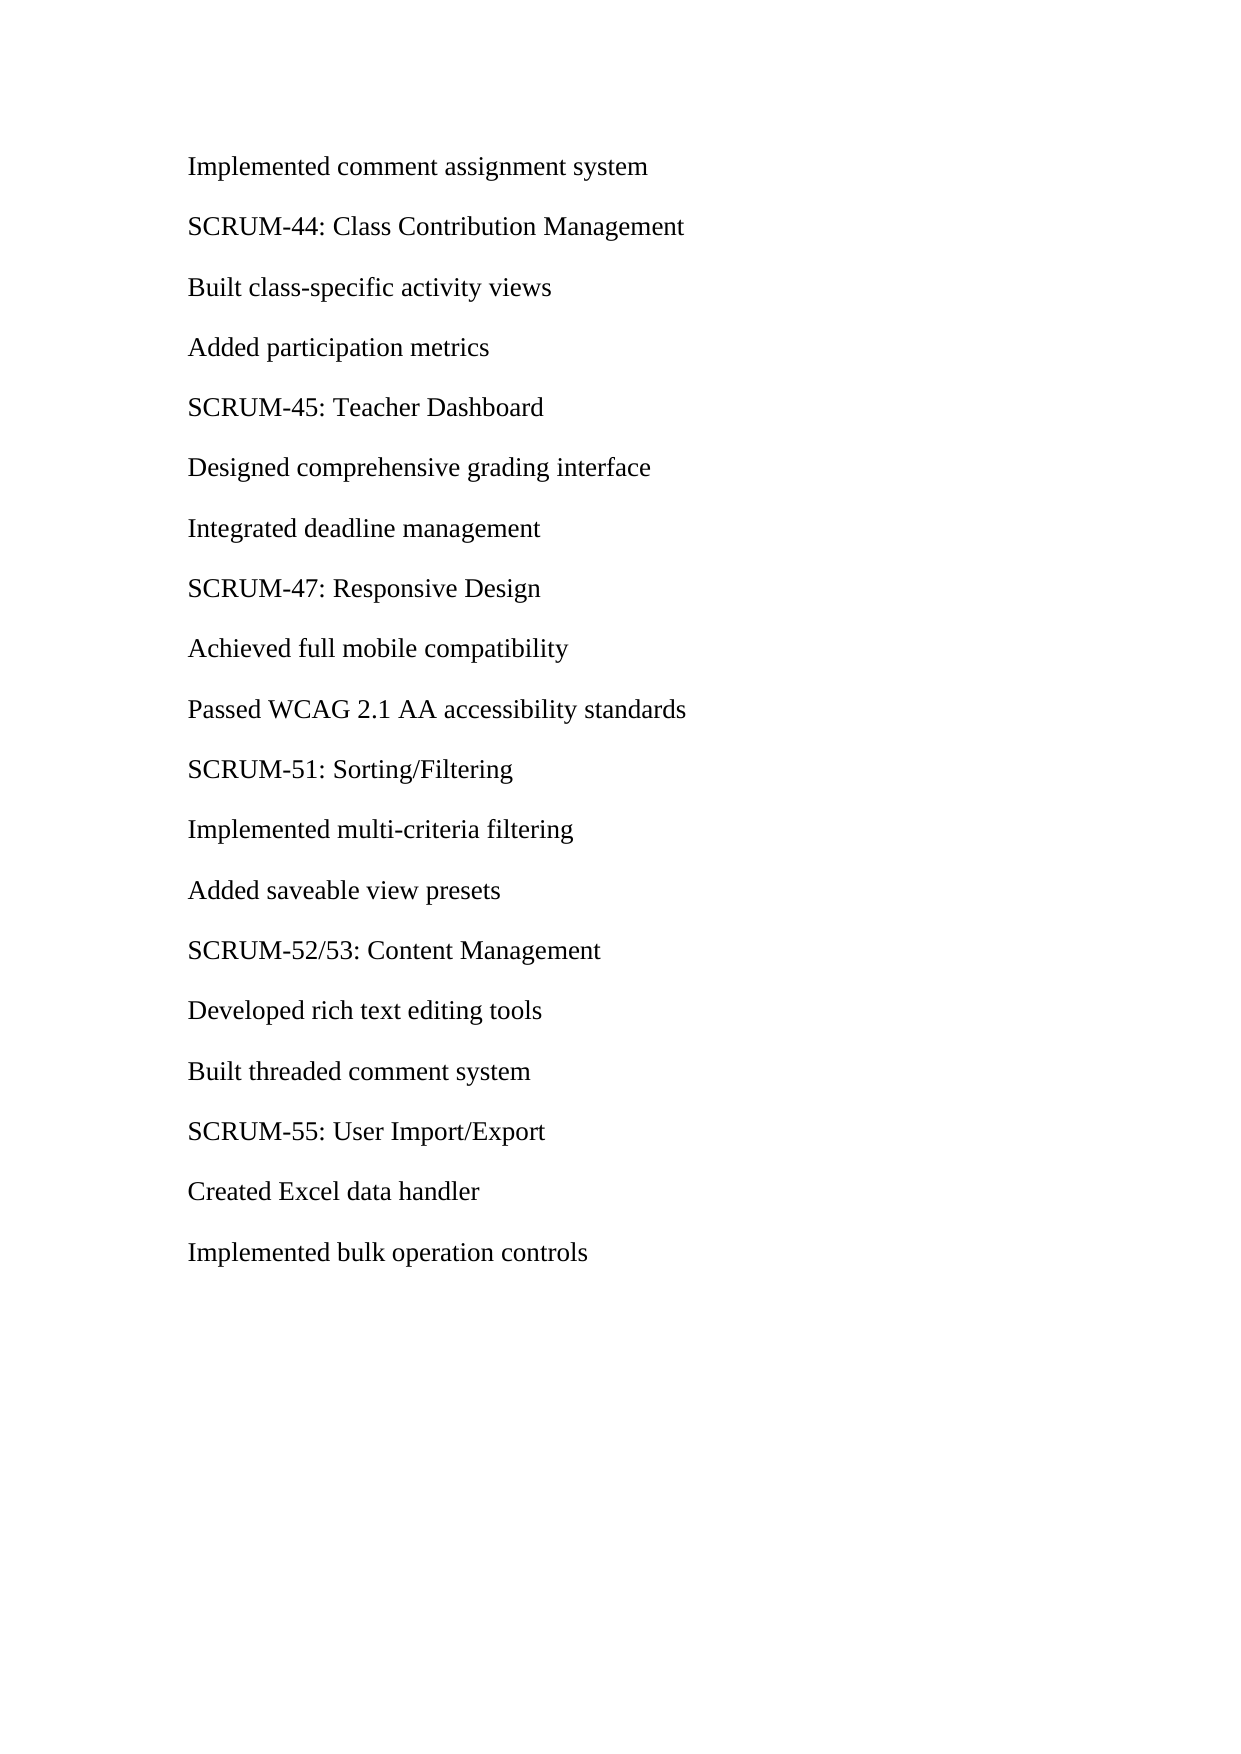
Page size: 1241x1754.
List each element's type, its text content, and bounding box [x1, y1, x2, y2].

text Implemented comment assignment system [187, 150, 1053, 181]
text Passed WCAG 2.1 AA accessibility standards [187, 693, 1053, 724]
text Built threaded comment system [187, 1055, 1053, 1086]
text SCRUM-47: Responsive Design [187, 572, 1053, 603]
text SCRUM-45: Teacher Dashboard [187, 391, 1053, 422]
text Built class-specific activity views [187, 271, 1053, 302]
text Achieved full mobile compatibility [187, 632, 1053, 664]
text Added participation metrics [187, 331, 1053, 362]
text Created Excel data handler [187, 1175, 1053, 1206]
text SCRUM-44: Class Contribution Management [187, 210, 1053, 241]
text SCRUM-51: Sorting/Filtering [187, 753, 1053, 784]
text SCRUM-55: User Import/Export [187, 1115, 1053, 1146]
text Added saveable view presets [187, 874, 1053, 905]
text Developed rich text editing tools [187, 994, 1053, 1026]
text SCRUM-52/53: Content Management [187, 934, 1053, 965]
text Implemented multi-criteria filtering [187, 813, 1053, 844]
text Implemented bulk operation controls [187, 1236, 1053, 1267]
text Integrated deadline management [187, 512, 1053, 543]
text Designed comprehensive grading interface [187, 452, 1053, 483]
